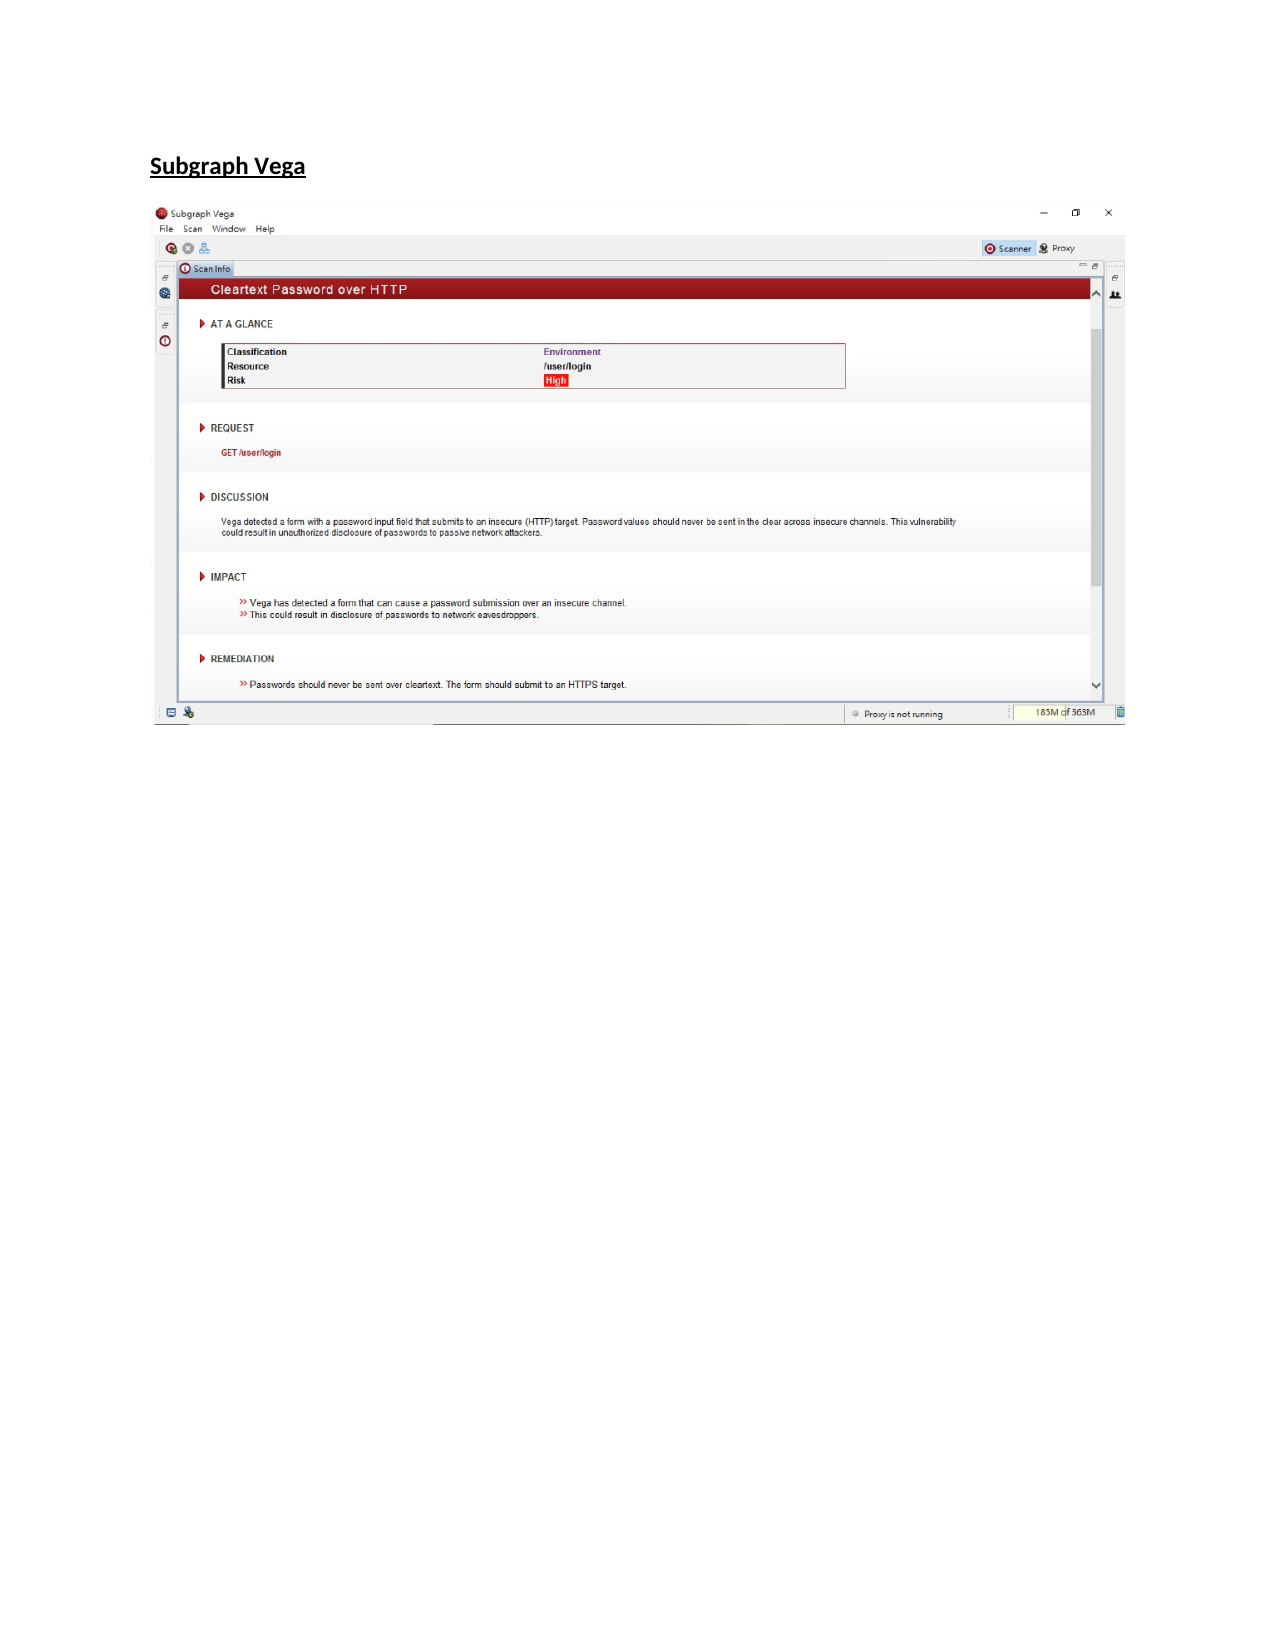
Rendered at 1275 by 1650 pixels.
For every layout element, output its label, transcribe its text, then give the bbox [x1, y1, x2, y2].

text Subgraph Vega [150, 150, 1101, 181]
picture [150, 201, 1125, 725]
